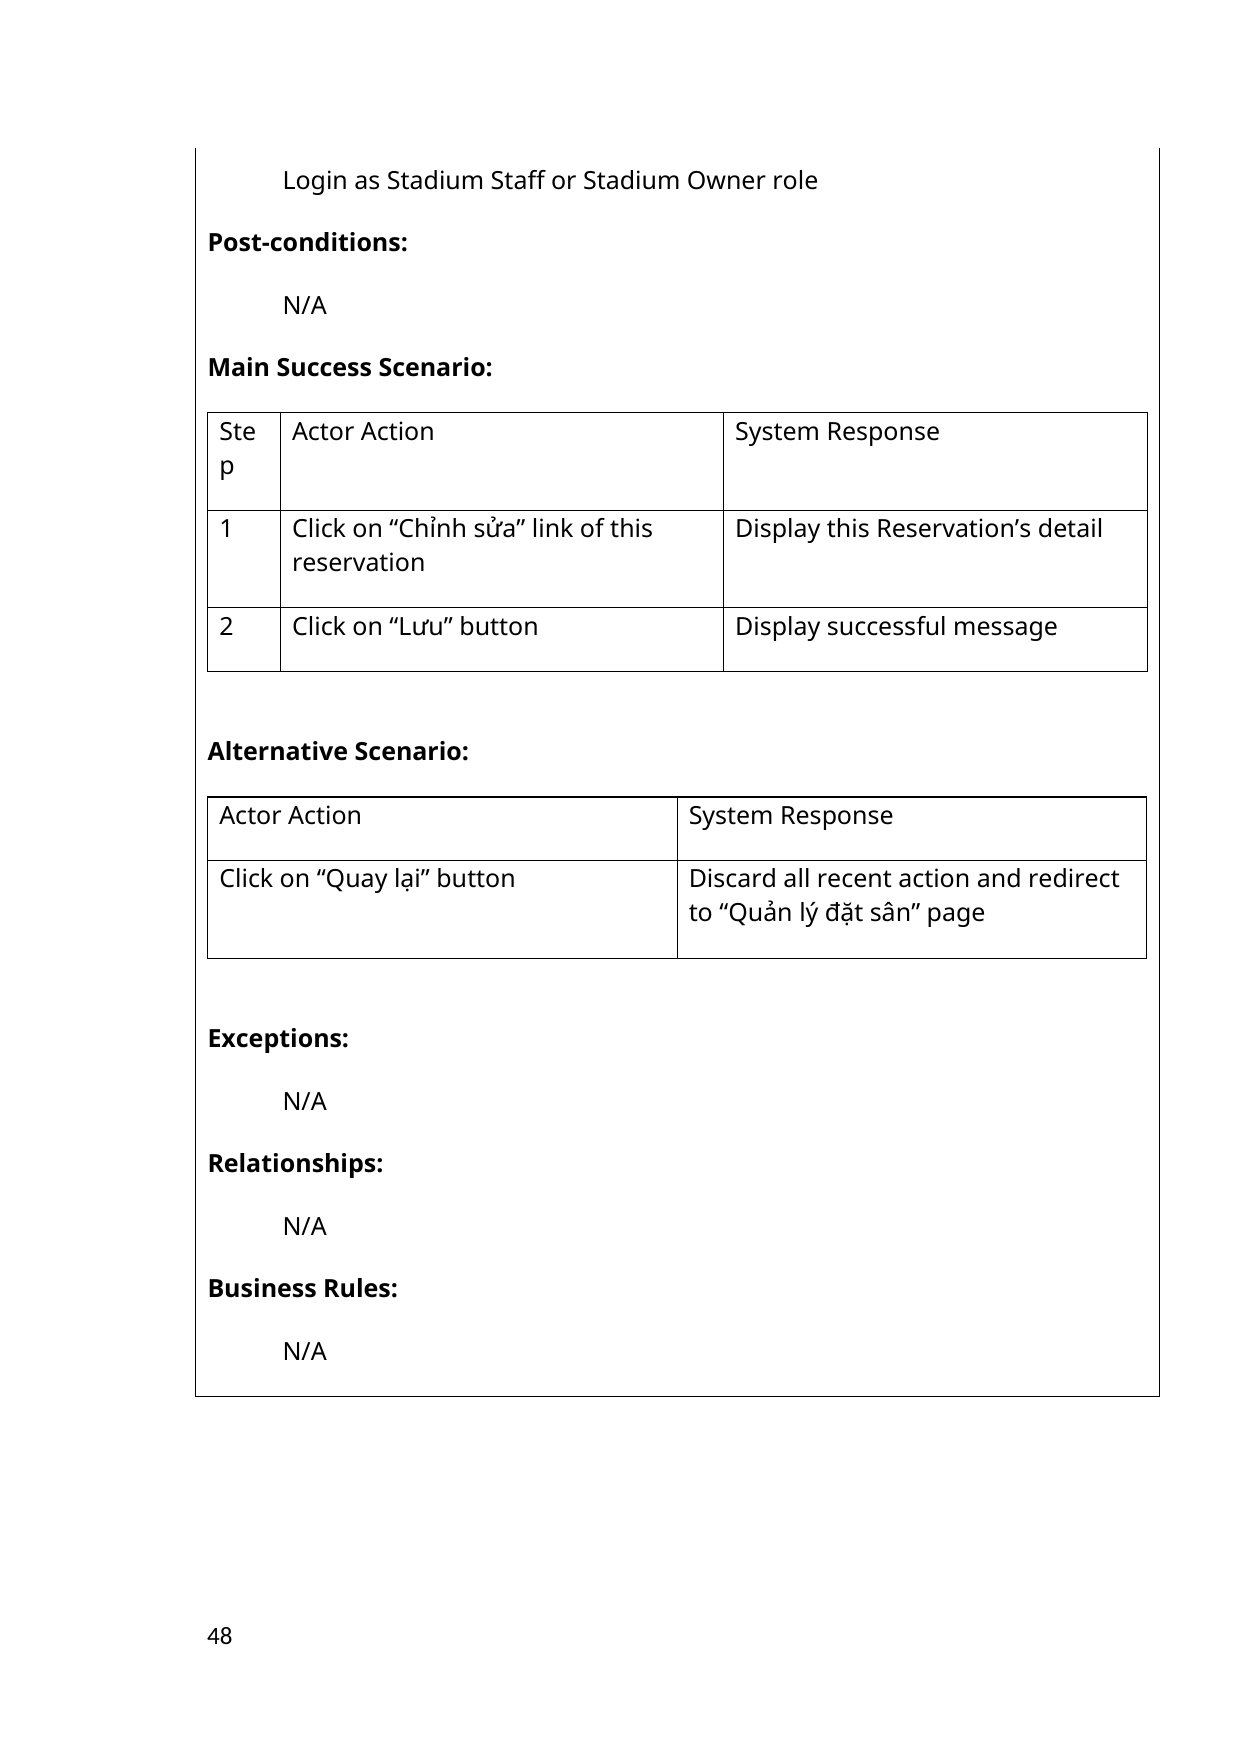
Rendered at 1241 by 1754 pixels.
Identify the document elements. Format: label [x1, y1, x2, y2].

table_cell [196, 154, 1159, 1396]
